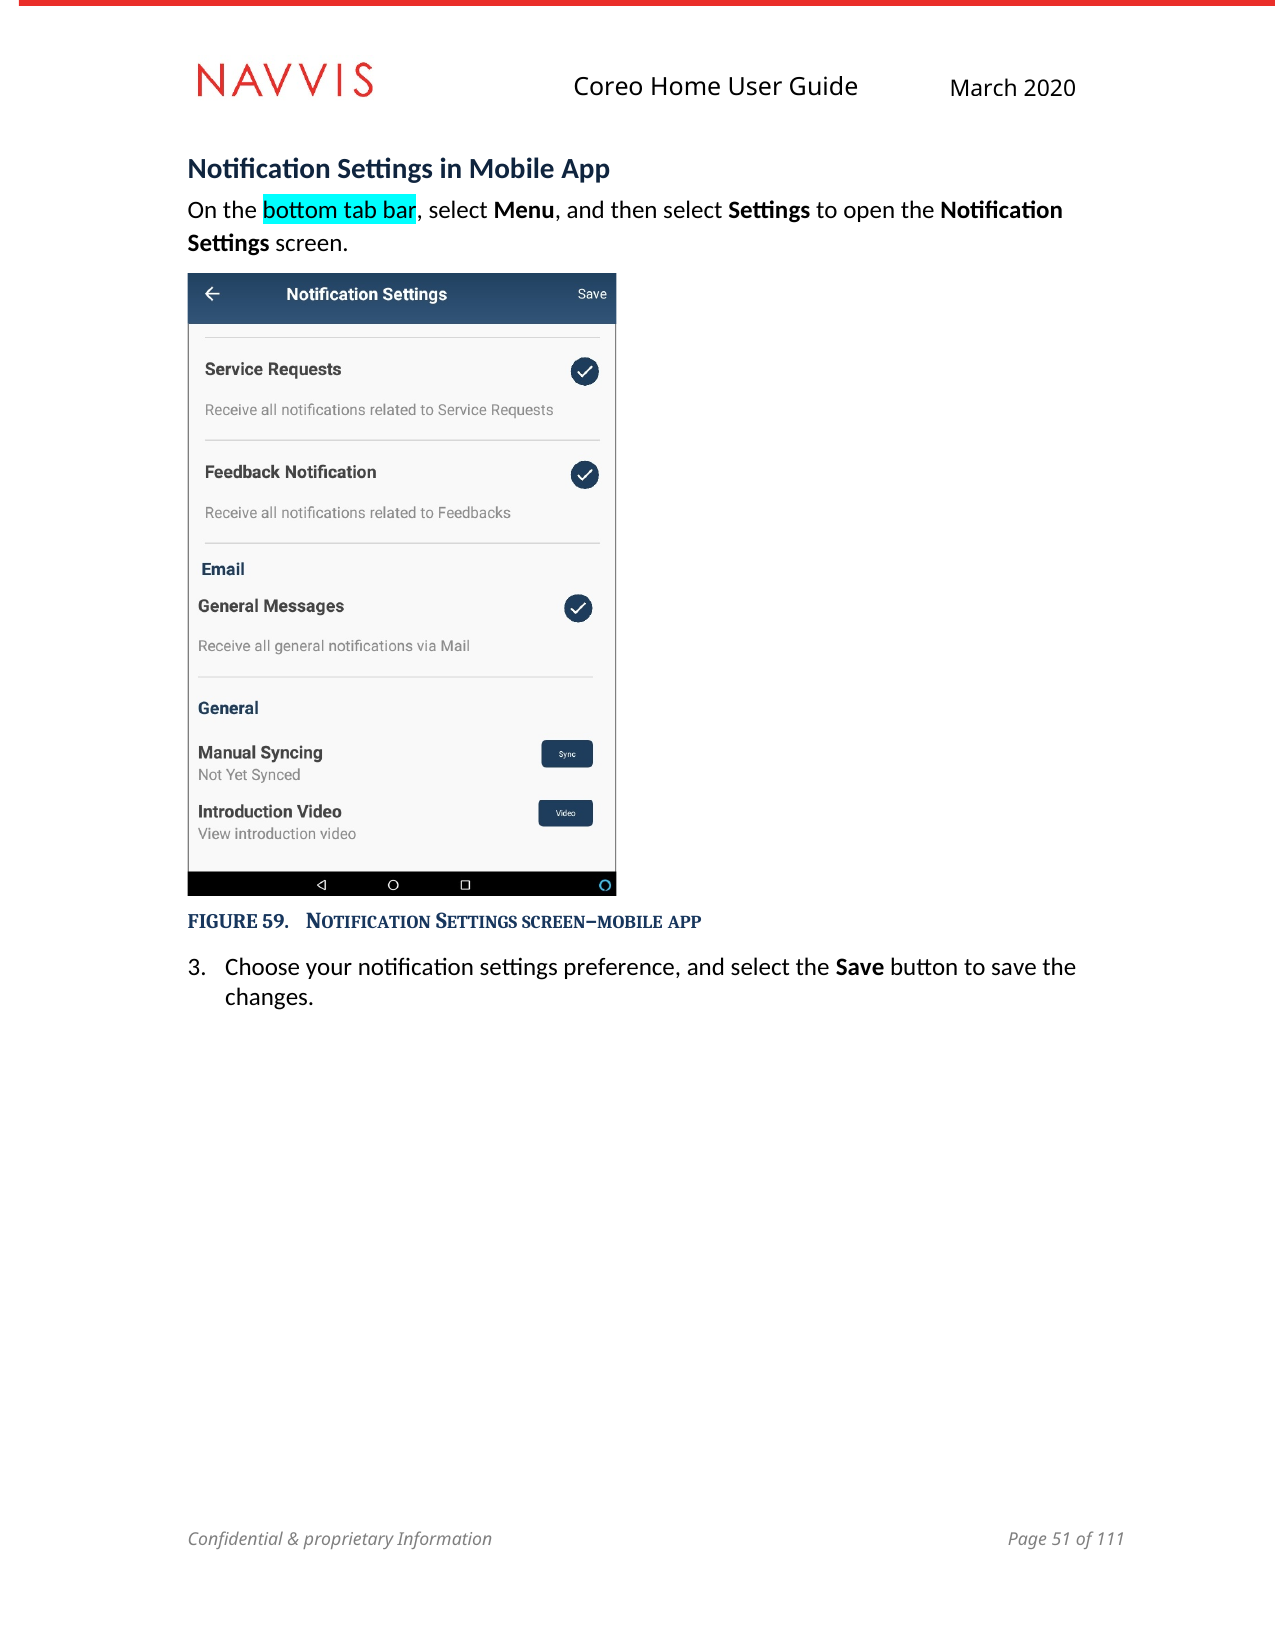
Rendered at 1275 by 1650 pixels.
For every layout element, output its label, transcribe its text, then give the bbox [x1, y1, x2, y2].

text Notification Settings screen–mobile app [187, 908, 1087, 934]
picture [187, 273, 617, 896]
text On the bottom tab bar, select Menu, and then select Settings to open the Notification Settings screen. [187, 194, 1087, 258]
picture [187, 55, 383, 104]
list Choose your notification settings preference, and select the Save button to save the changes. [187, 951, 1087, 1012]
subtitle Notification Settings in Mobile App [187, 150, 1087, 186]
